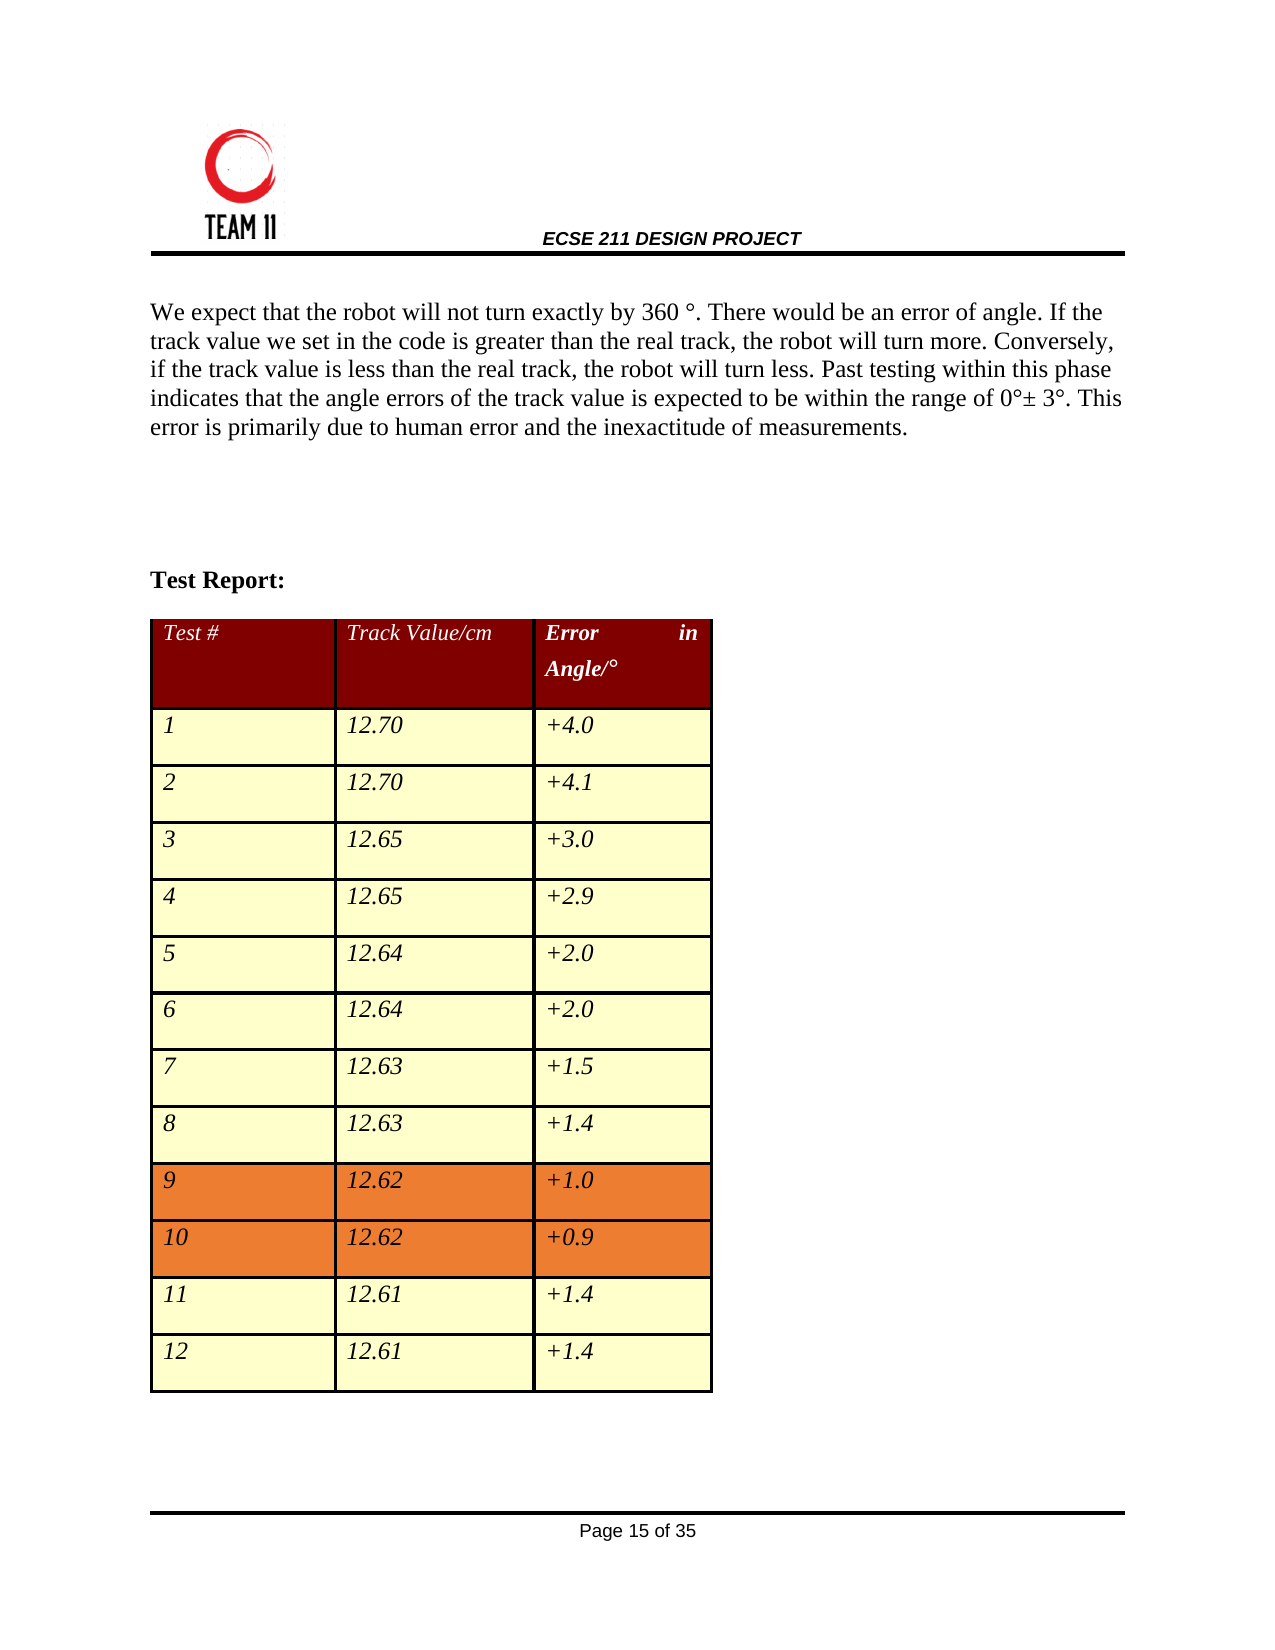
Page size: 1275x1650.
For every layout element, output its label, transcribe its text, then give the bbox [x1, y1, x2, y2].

table_cell 12.70 [337, 710, 532, 764]
table_cell +1.4 [536, 1108, 710, 1162]
text Test Report: [150, 565, 1125, 594]
table_header Error in Angle/° [536, 619, 710, 707]
picture [197, 120, 286, 245]
table_cell 8 [153, 1108, 334, 1162]
table_cell 5 [153, 938, 334, 991]
table_cell +1.4 [536, 1336, 710, 1389]
table_cell +4.0 [536, 710, 710, 764]
table_cell +2.9 [536, 881, 710, 934]
table_cell 6 [153, 995, 334, 1048]
table_cell 10 [153, 1222, 334, 1276]
table_cell +4.1 [536, 767, 710, 821]
table_cell +0.9 [536, 1222, 710, 1276]
table_cell 12 [153, 1336, 334, 1389]
table_cell +1.5 [536, 1051, 710, 1105]
table_cell 12.64 [337, 938, 532, 991]
table_cell 12.63 [337, 1051, 532, 1105]
table_cell +1.4 [536, 1279, 710, 1333]
table_cell 12.62 [337, 1222, 532, 1276]
table_cell 3 [153, 824, 334, 878]
table_cell 12.65 [337, 824, 532, 878]
table_cell 12.63 [337, 1108, 532, 1162]
table_header Test # [153, 619, 334, 707]
table_header Track Value/cm [337, 619, 532, 707]
table_cell 1 [153, 710, 334, 764]
table_cell 11 [153, 1279, 334, 1333]
table_cell 12.65 [337, 881, 532, 934]
table_cell 12.62 [337, 1165, 532, 1219]
table_cell 7 [153, 1051, 334, 1105]
table_cell 12.61 [337, 1336, 532, 1389]
table_cell +1.0 [536, 1165, 710, 1219]
table_cell 12.70 [337, 767, 532, 821]
table_cell 4 [153, 881, 334, 934]
table_cell +2.0 [536, 995, 710, 1048]
table_cell +2.0 [536, 938, 710, 991]
table_cell 2 [153, 767, 334, 821]
table_cell 12.61 [337, 1279, 532, 1333]
table_cell 12.64 [337, 995, 532, 1048]
table_cell 9 [153, 1165, 334, 1219]
table_cell +3.0 [536, 824, 710, 878]
